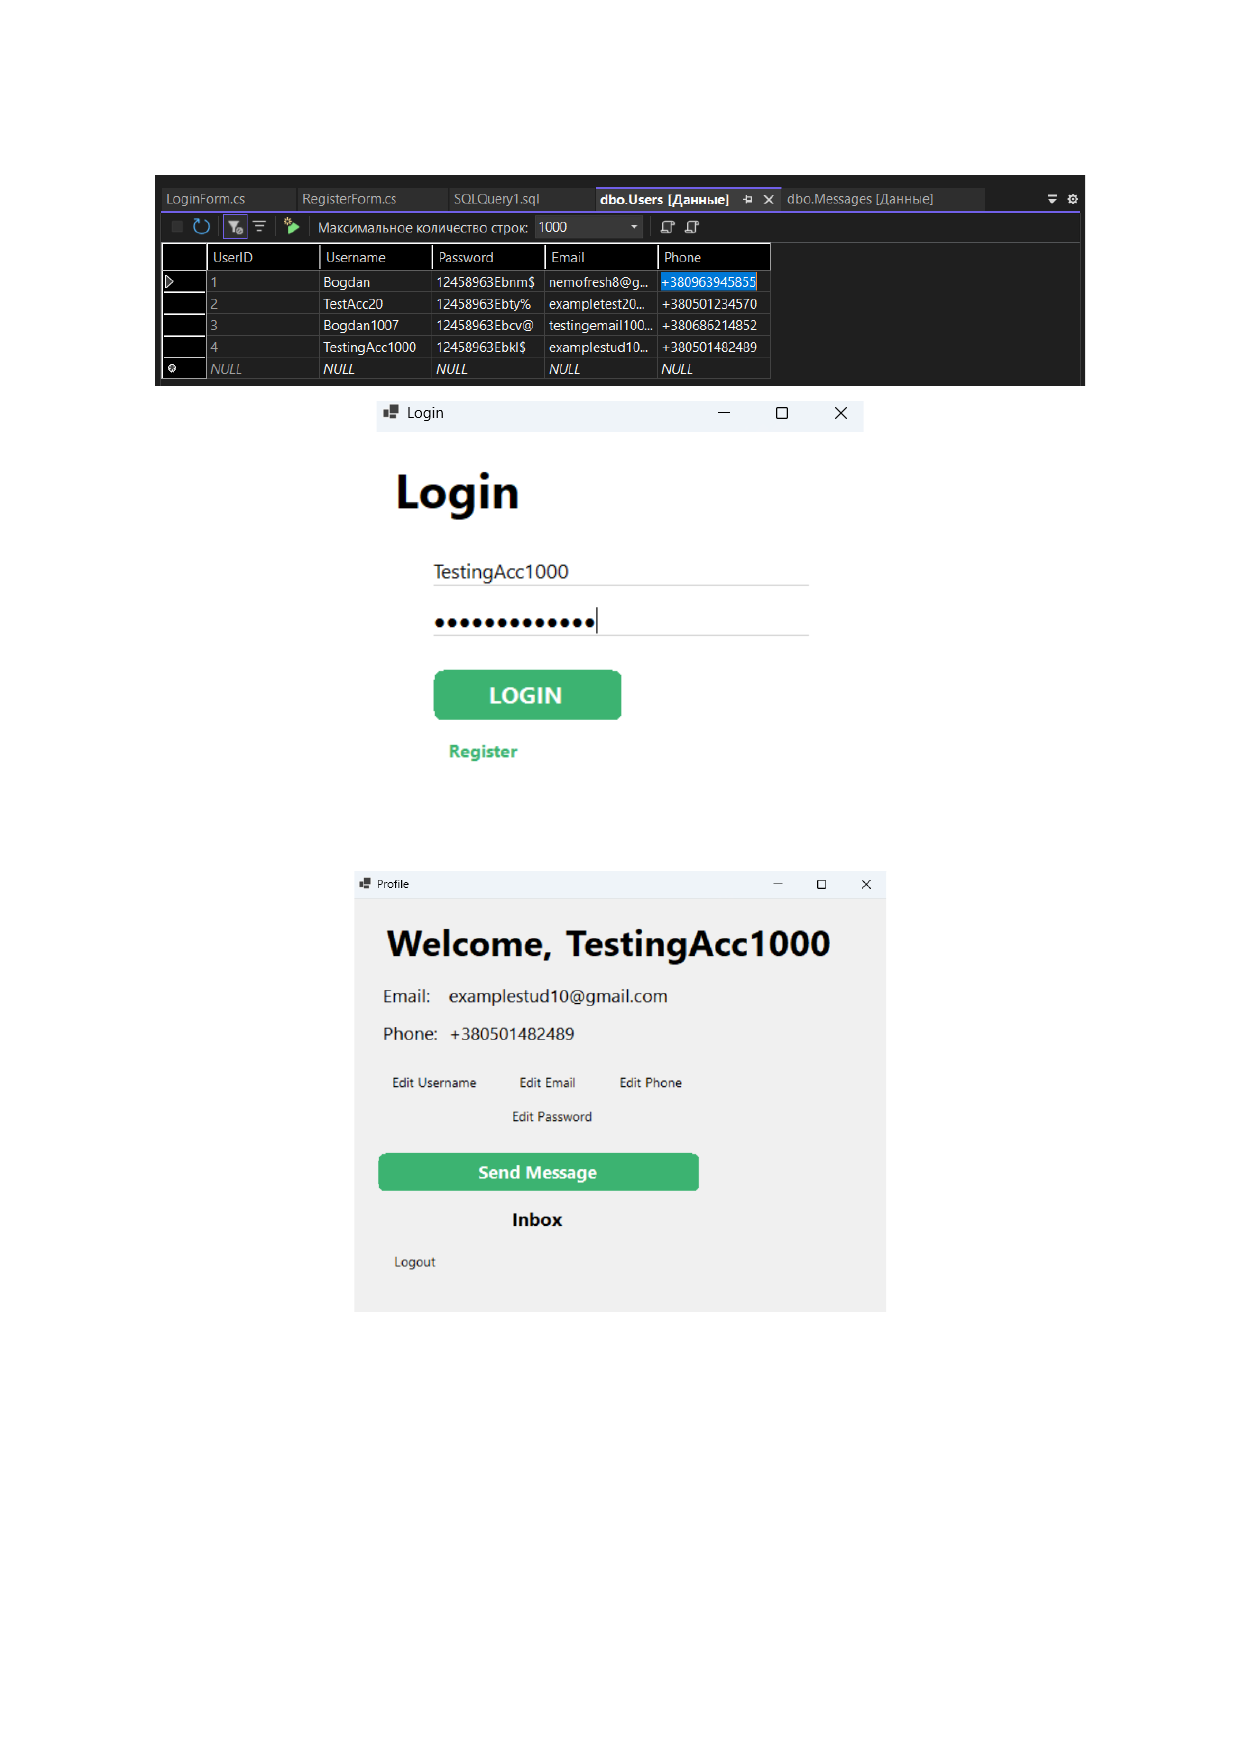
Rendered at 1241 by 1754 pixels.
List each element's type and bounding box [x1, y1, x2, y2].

picture [354, 871, 887, 1312]
picture [155, 175, 1086, 386]
picture [376, 401, 864, 857]
